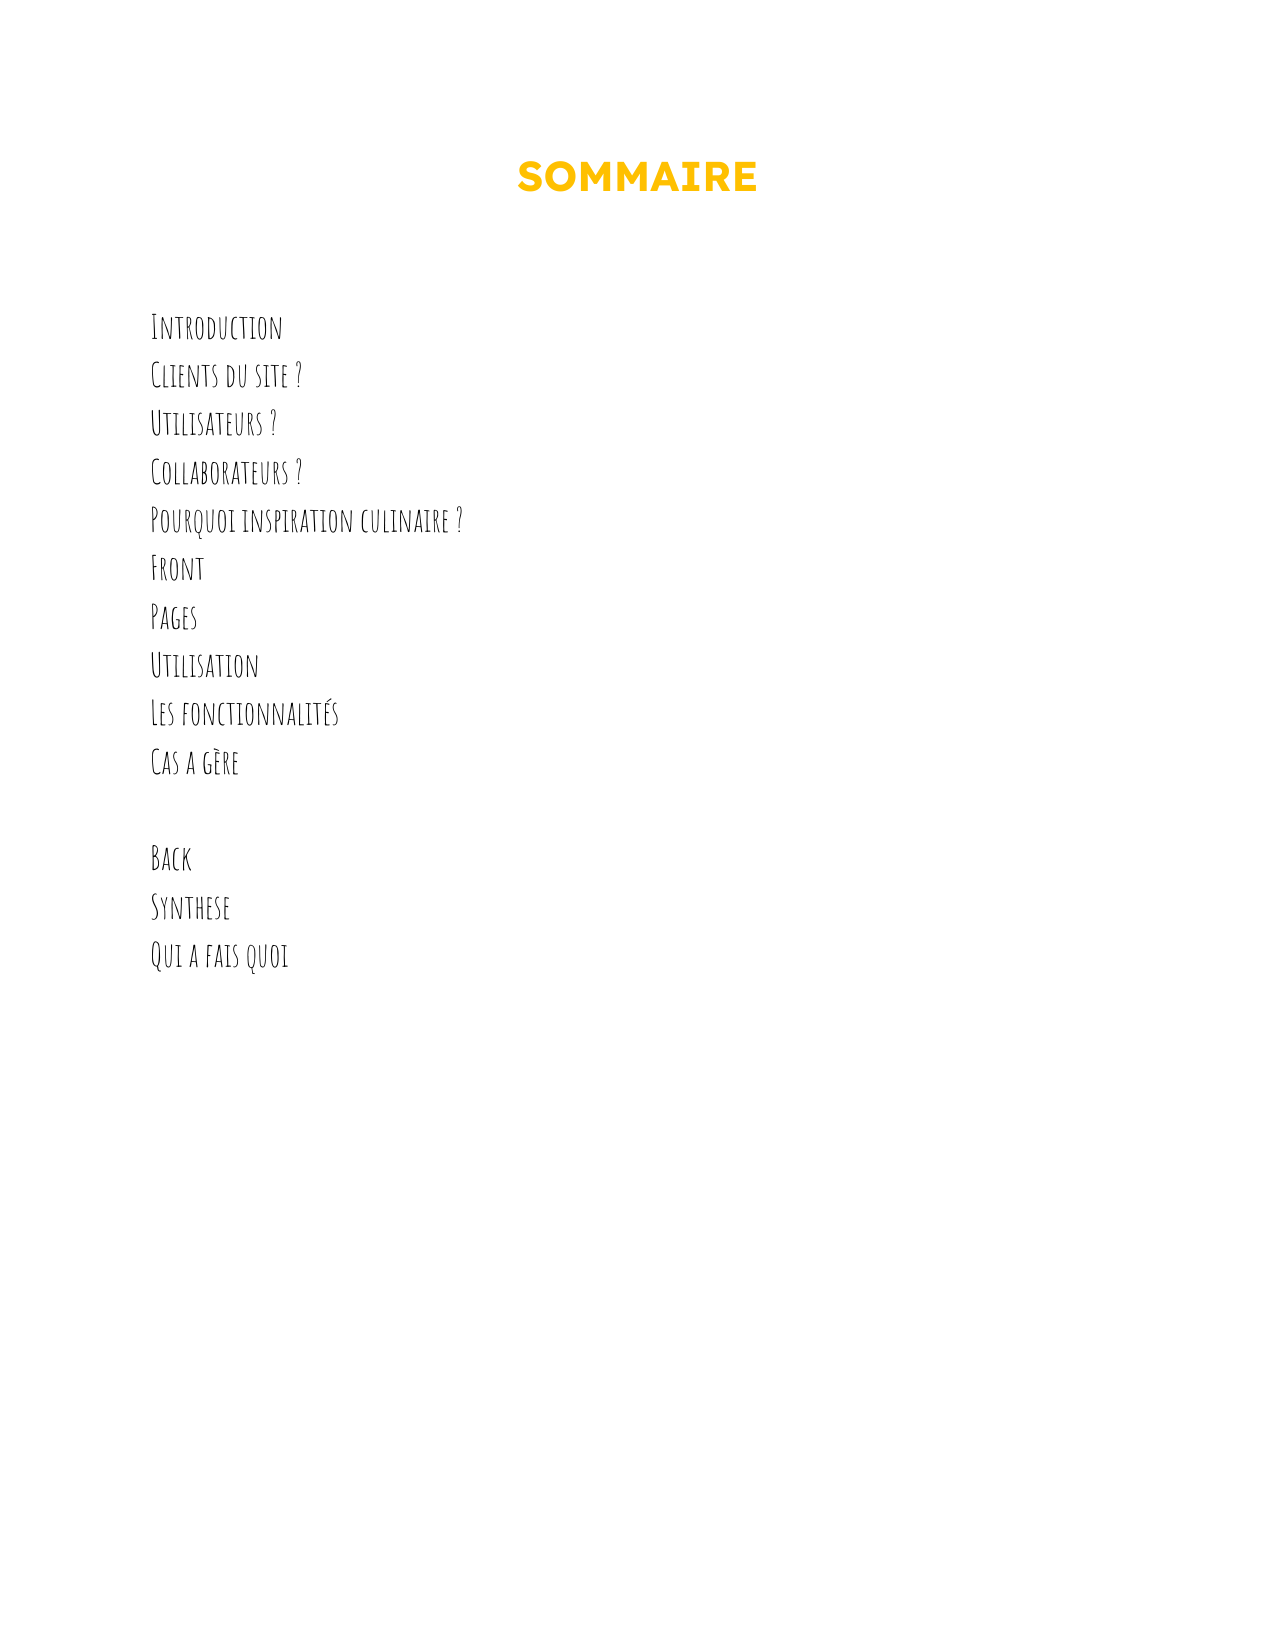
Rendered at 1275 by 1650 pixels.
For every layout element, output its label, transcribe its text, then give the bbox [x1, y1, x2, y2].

text Clients du site ? [150, 354, 1125, 396]
text Pages [150, 595, 1125, 637]
text Introduction [150, 305, 1125, 347]
text Les fonctionnalités [150, 692, 1125, 734]
text SOMMAIRE [150, 150, 1125, 202]
text Cas a gère [150, 740, 1125, 782]
text Qui a fais quoi [150, 934, 1125, 976]
text Utilisateurs ? [150, 402, 1125, 444]
text Utilisation [150, 644, 1125, 686]
text Front [150, 547, 1125, 589]
text Collaborateurs ? [150, 450, 1125, 492]
text Synthese [150, 885, 1125, 927]
text Back [150, 837, 1125, 879]
text Pourquoi inspiration culinaire ? [150, 499, 1125, 541]
